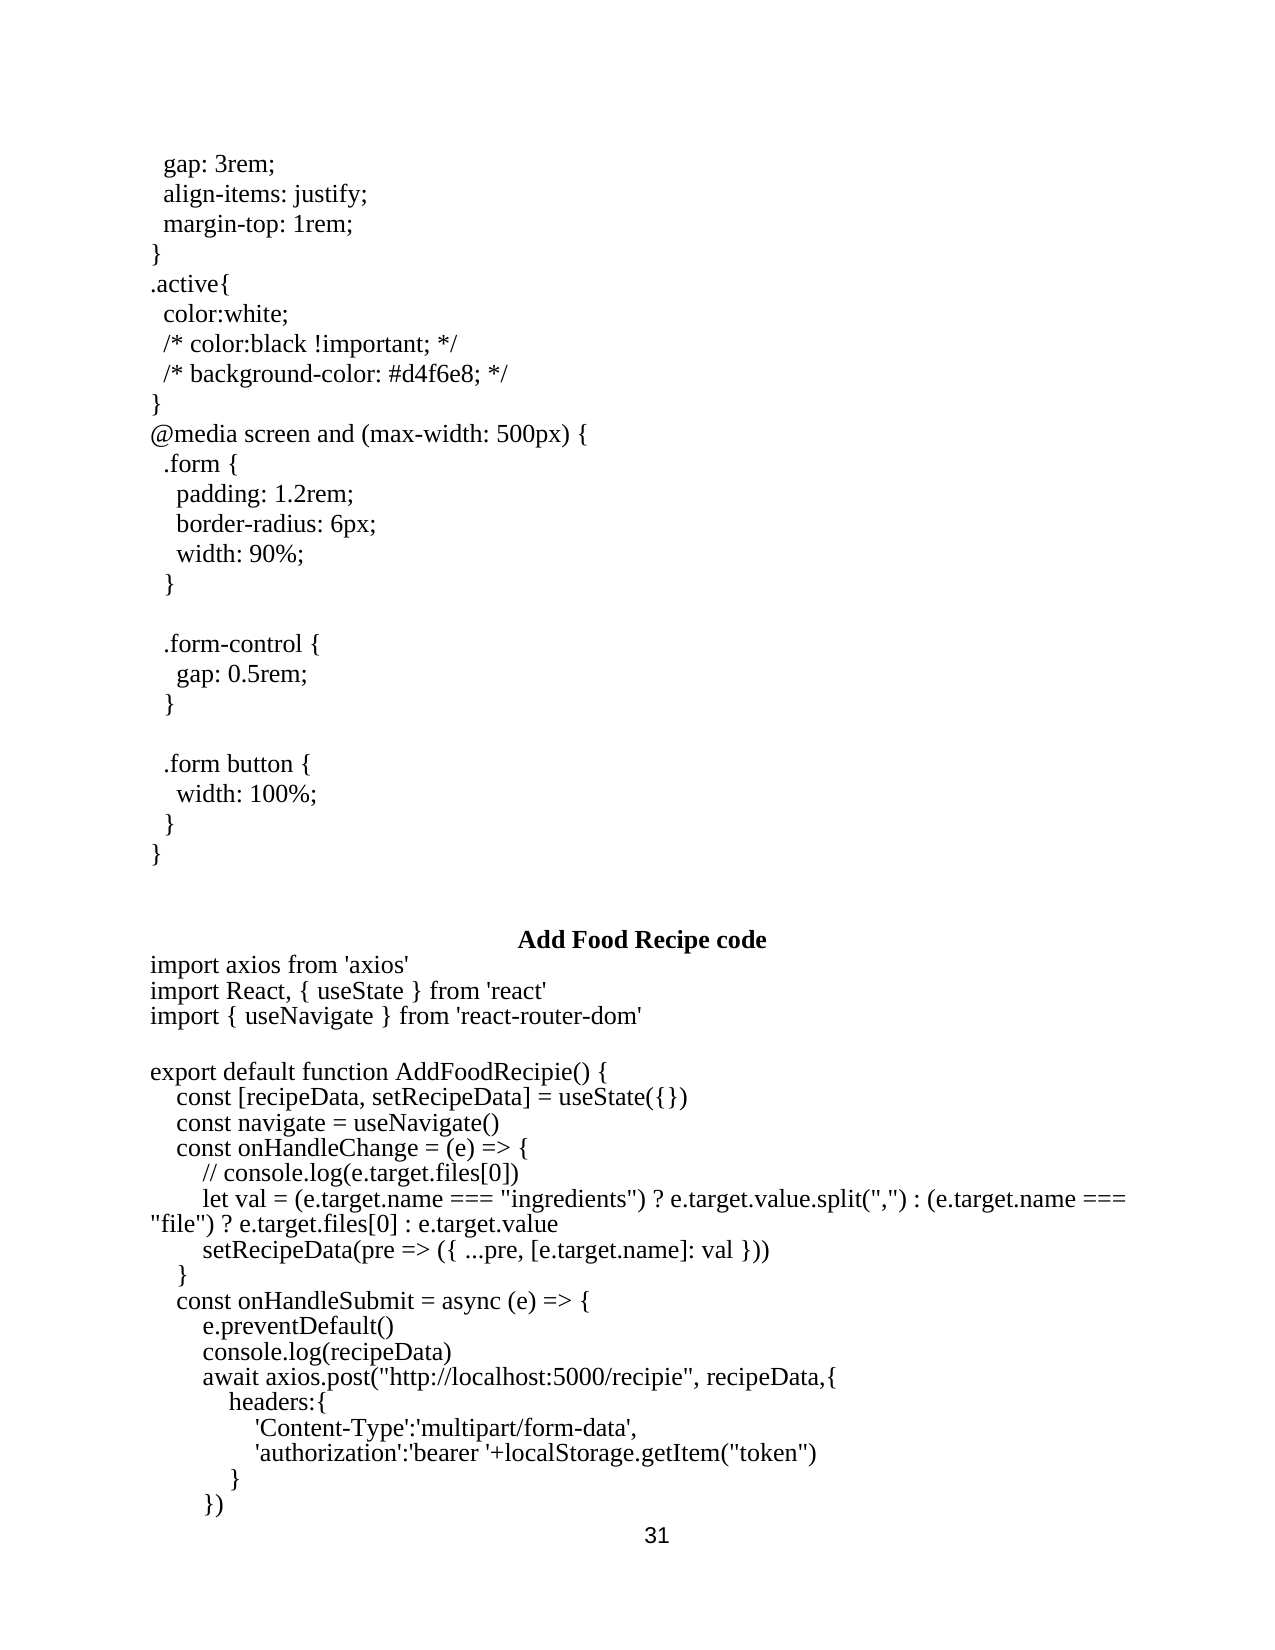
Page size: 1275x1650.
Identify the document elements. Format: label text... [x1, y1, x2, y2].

text gap: 3rem; [150, 148, 1078, 178]
text .form-control { [150, 628, 1078, 658]
text const onHandleChange = (e) => { [150, 1136, 1134, 1162]
text 'Content-Type':'multipart/form-data', [150, 1416, 1134, 1441]
text /* color:black !important; */ [150, 328, 1078, 358]
text let val = (e.target.name === "ingredients") ? e.target.value.split(",") : (e.target.name === "file") ? e.target.files[0] : e.target.value [150, 1187, 1134, 1238]
text .form { [150, 448, 1078, 478]
text /* background-color: #d4f6e8; */ [150, 358, 1078, 388]
text import { useNavigate } from 'react-router-dom' [150, 1004, 1134, 1030]
text color:white; [150, 298, 1078, 328]
text } [150, 838, 1078, 868]
text export default function AddFoodRecipie() { [150, 1060, 1134, 1085]
text e.preventDefault() [150, 1314, 1134, 1339]
text }) [150, 1492, 1134, 1517]
text console.log(recipeData) [150, 1339, 1134, 1365]
text setRecipeData(pre => ({ ...pre, [e.target.name]: val })) [150, 1238, 1134, 1263]
text border-radius: 6px; [150, 508, 1078, 538]
text padding: 1.2rem; [150, 478, 1078, 508]
text } [150, 568, 1078, 598]
text headers:{ [150, 1390, 1134, 1416]
text } [150, 808, 1078, 838]
text .active{ [150, 268, 1078, 298]
text } [150, 238, 1078, 268]
text } [150, 1263, 1134, 1289]
text const onHandleSubmit = async (e) => { [150, 1289, 1134, 1314]
text 'authorization':'bearer '+localStorage.getItem("token") [150, 1441, 1134, 1467]
text width: 90%; [150, 538, 1078, 568]
text Add Food Recipe code [150, 928, 1134, 954]
text margin-top: 1rem; [150, 208, 1078, 238]
text } [150, 688, 1078, 718]
text const [recipeData, setRecipeData] = useState({}) [150, 1085, 1134, 1111]
text // console.log(e.target.files[0]) [150, 1162, 1134, 1187]
text gap: 0.5rem; [150, 658, 1078, 688]
text @media screen and (max-width: 500px) { [150, 418, 1078, 448]
text .form button { [150, 748, 1078, 778]
text align-items: justify; [150, 178, 1078, 208]
text import axios from 'axios' [150, 954, 1134, 979]
text const navigate = useNavigate() [150, 1111, 1134, 1136]
text } [150, 1467, 1134, 1492]
text import React, { useState } from 'react' [150, 979, 1134, 1004]
text } [150, 388, 1078, 418]
text width: 100%; [150, 778, 1078, 808]
text await axios.post("http://localhost:5000/recipie", recipeData,{ [150, 1365, 1134, 1390]
